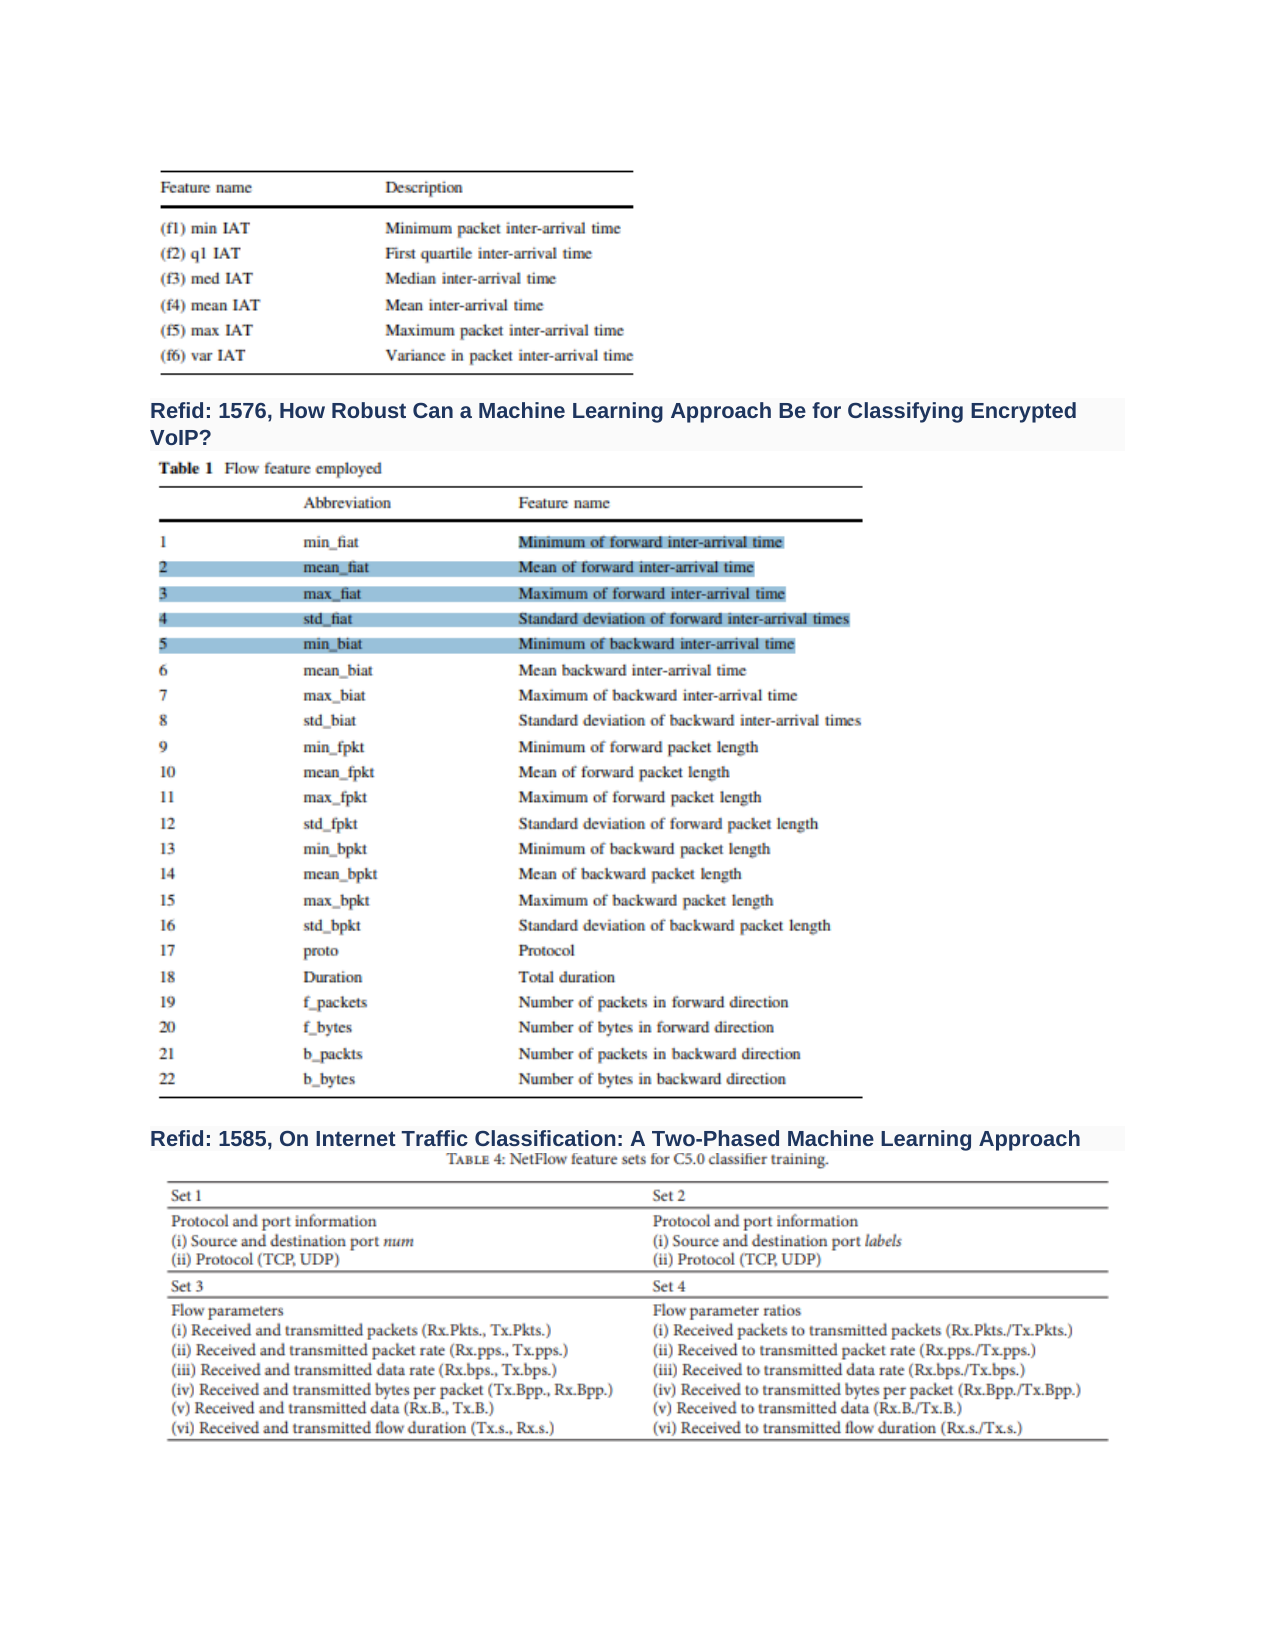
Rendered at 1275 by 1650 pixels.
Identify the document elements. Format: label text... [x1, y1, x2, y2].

picture [150, 150, 657, 394]
picture [150, 1153, 1125, 1466]
subtitle Refid: 1576, How Robust Can a Machine Learning Approach Be for Classifying Encrypted VoIP? [150, 398, 1125, 451]
picture [150, 453, 891, 1122]
subtitle Refid: 1585, On Internet Traffic Classification: A Two-Phased Machine Learning Approach [150, 1126, 1125, 1151]
